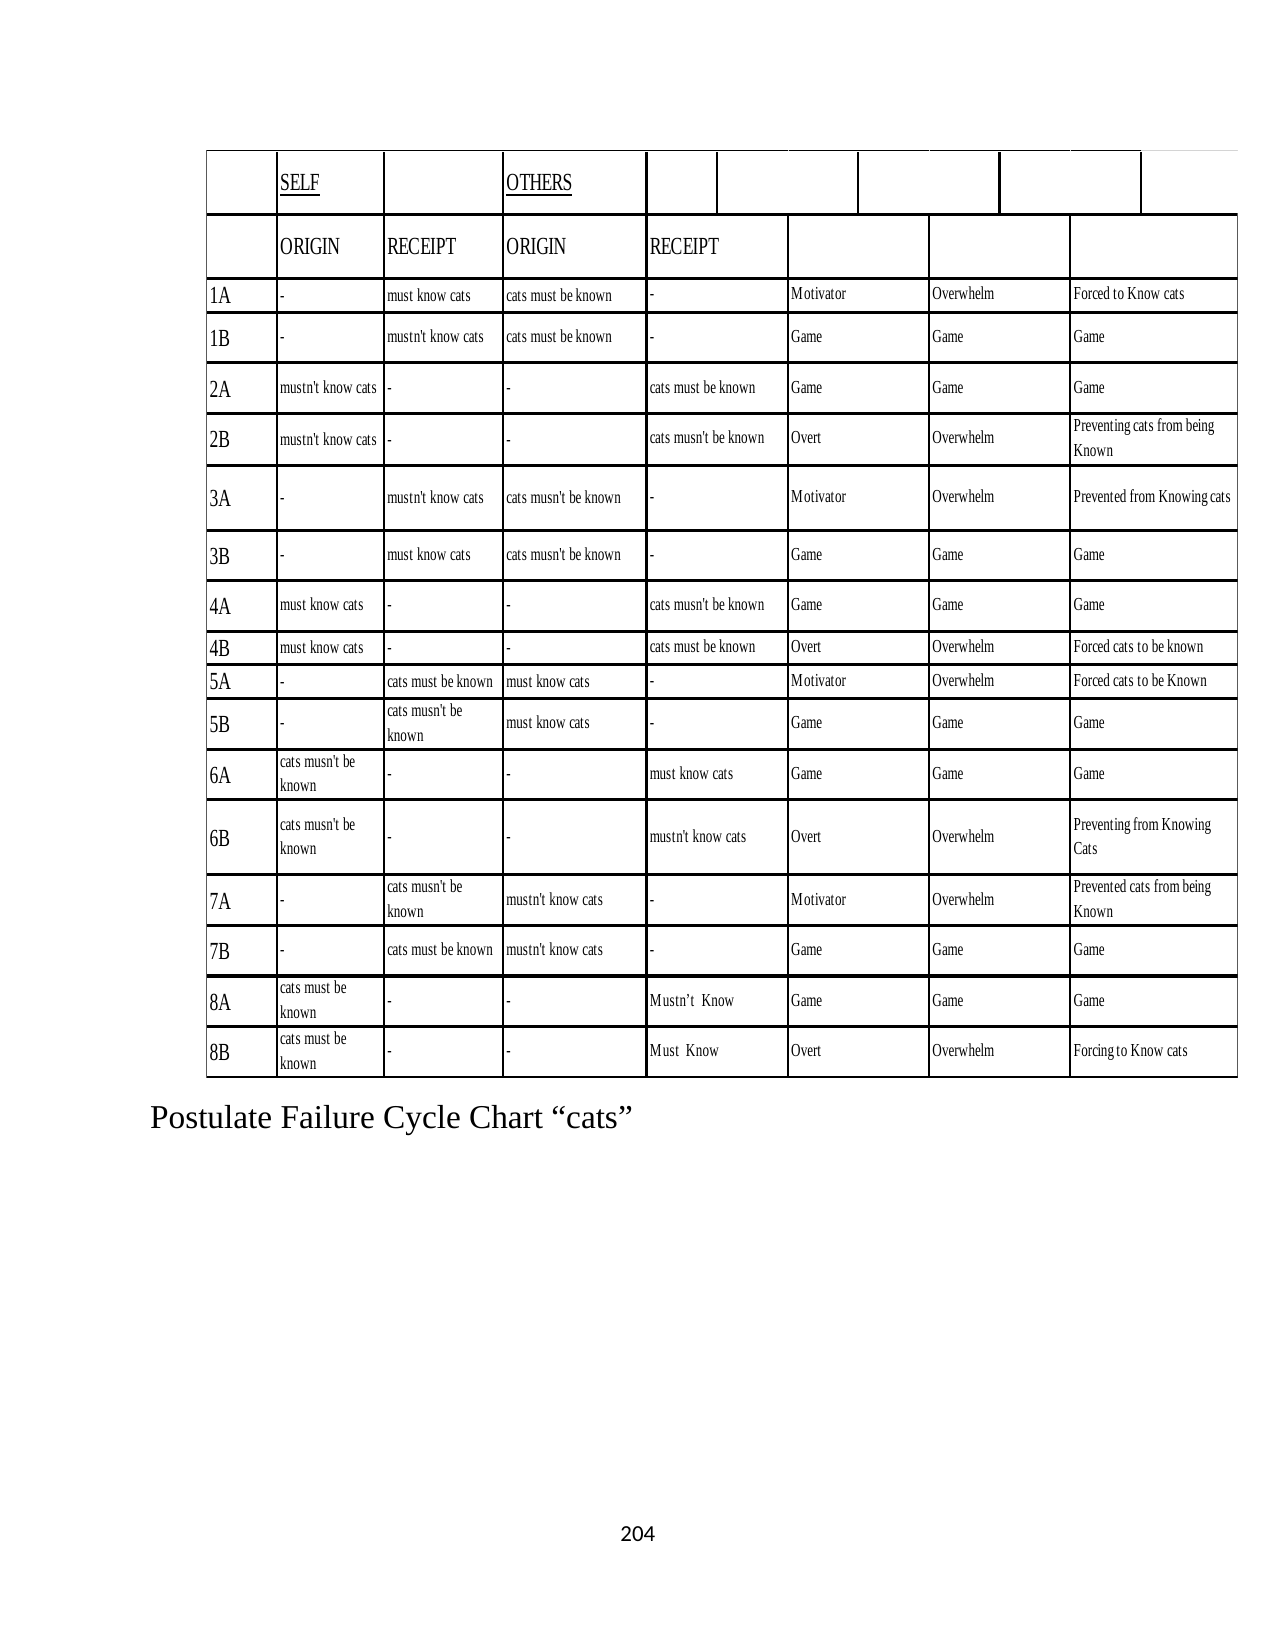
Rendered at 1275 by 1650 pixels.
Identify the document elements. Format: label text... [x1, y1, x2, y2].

text Postulate Failure Cycle Chart “cats” [150, 1097, 1125, 1136]
